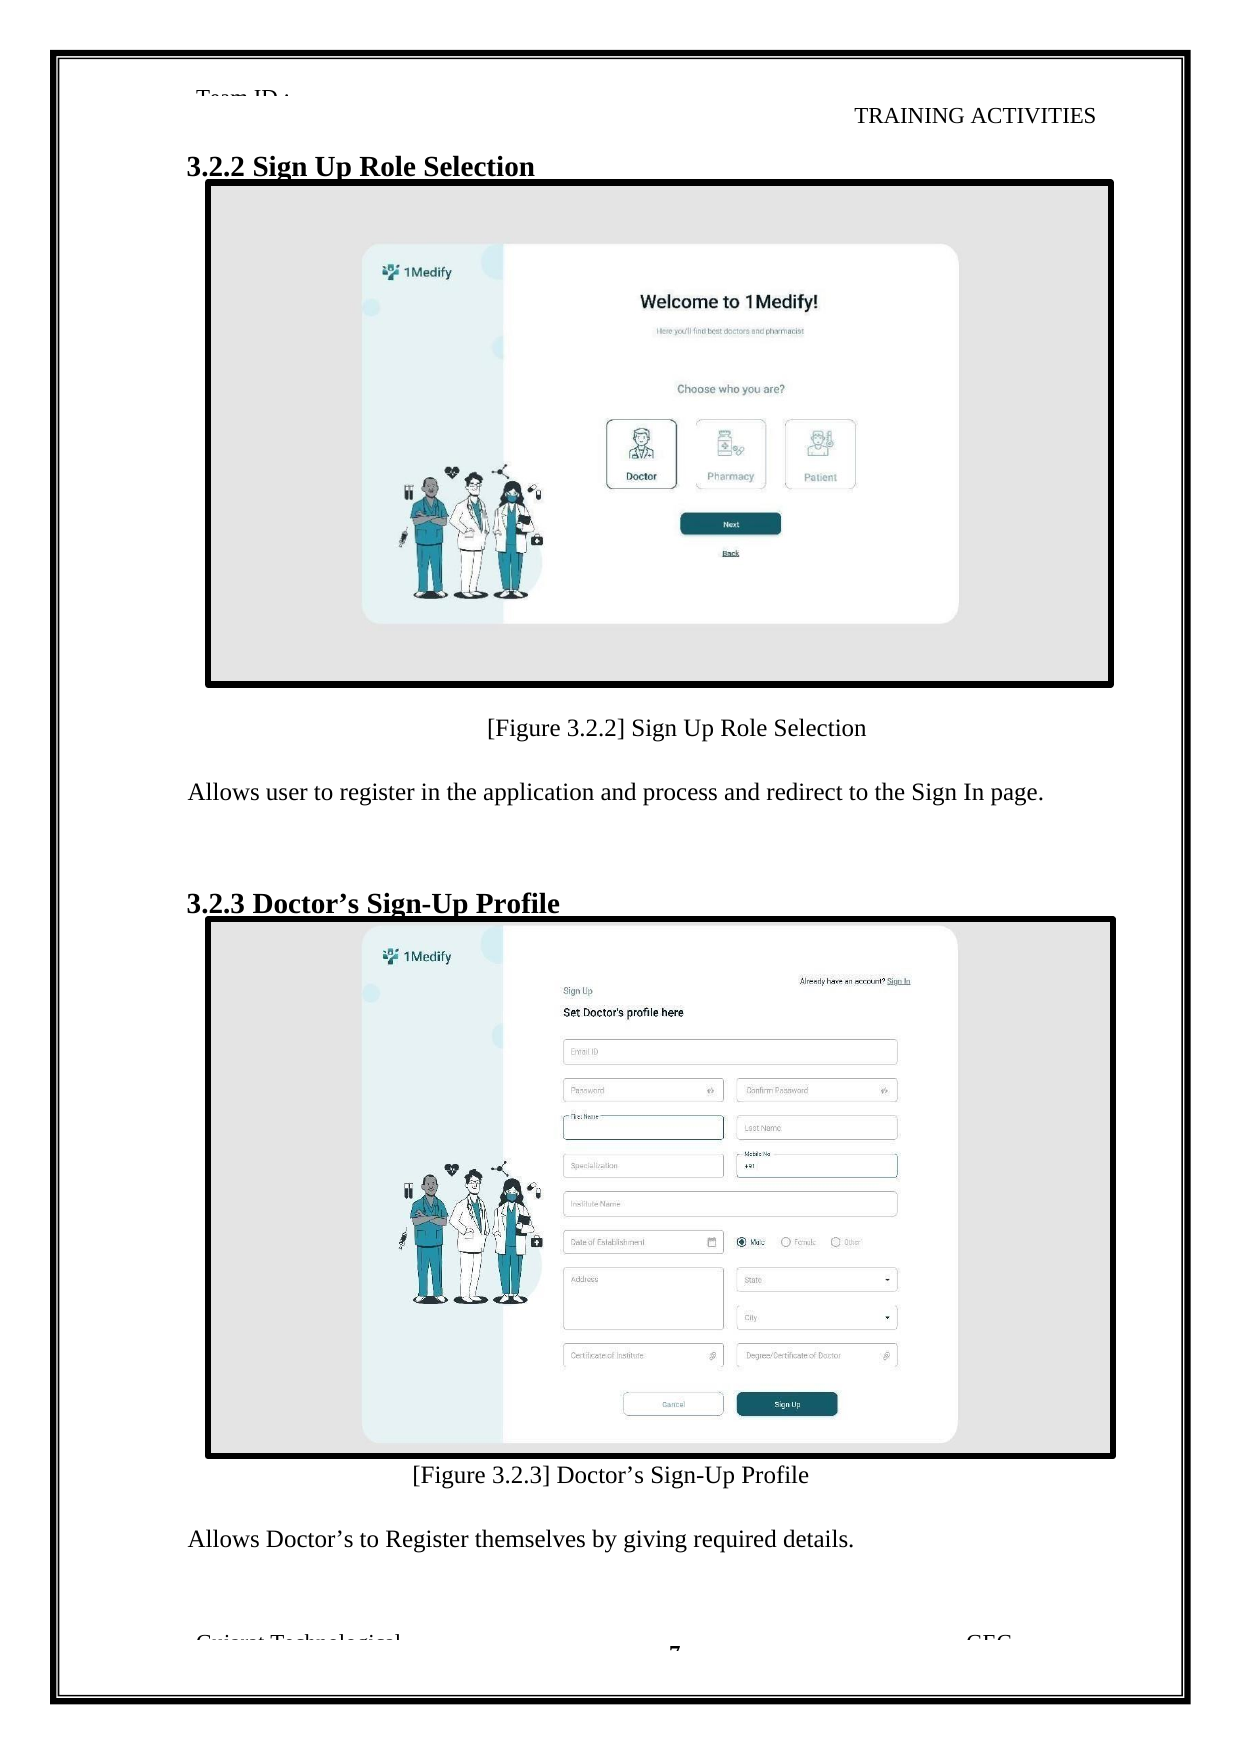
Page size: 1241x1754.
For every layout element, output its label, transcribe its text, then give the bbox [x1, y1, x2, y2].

text TRAINING ACTIVITIES [854, 102, 1169, 129]
subtitle Doctor’s Sign-Up Profile [186, 886, 1169, 919]
text [Figure 3.2.3] Doctor’s Sign-Up Profile Allows Doctor’s to Register themselves by giving required details. [187, 1461, 873, 1553]
picture [211, 922, 1110, 1453]
text [Figure 3.2.2] Sign Up Role Selection [227, 713, 1126, 742]
text Allows user to register in the application and process and redirect to the Sign In page. [187, 777, 1169, 806]
subtitle Sign Up Role Selection [186, 149, 539, 182]
picture [211, 186, 1108, 681]
